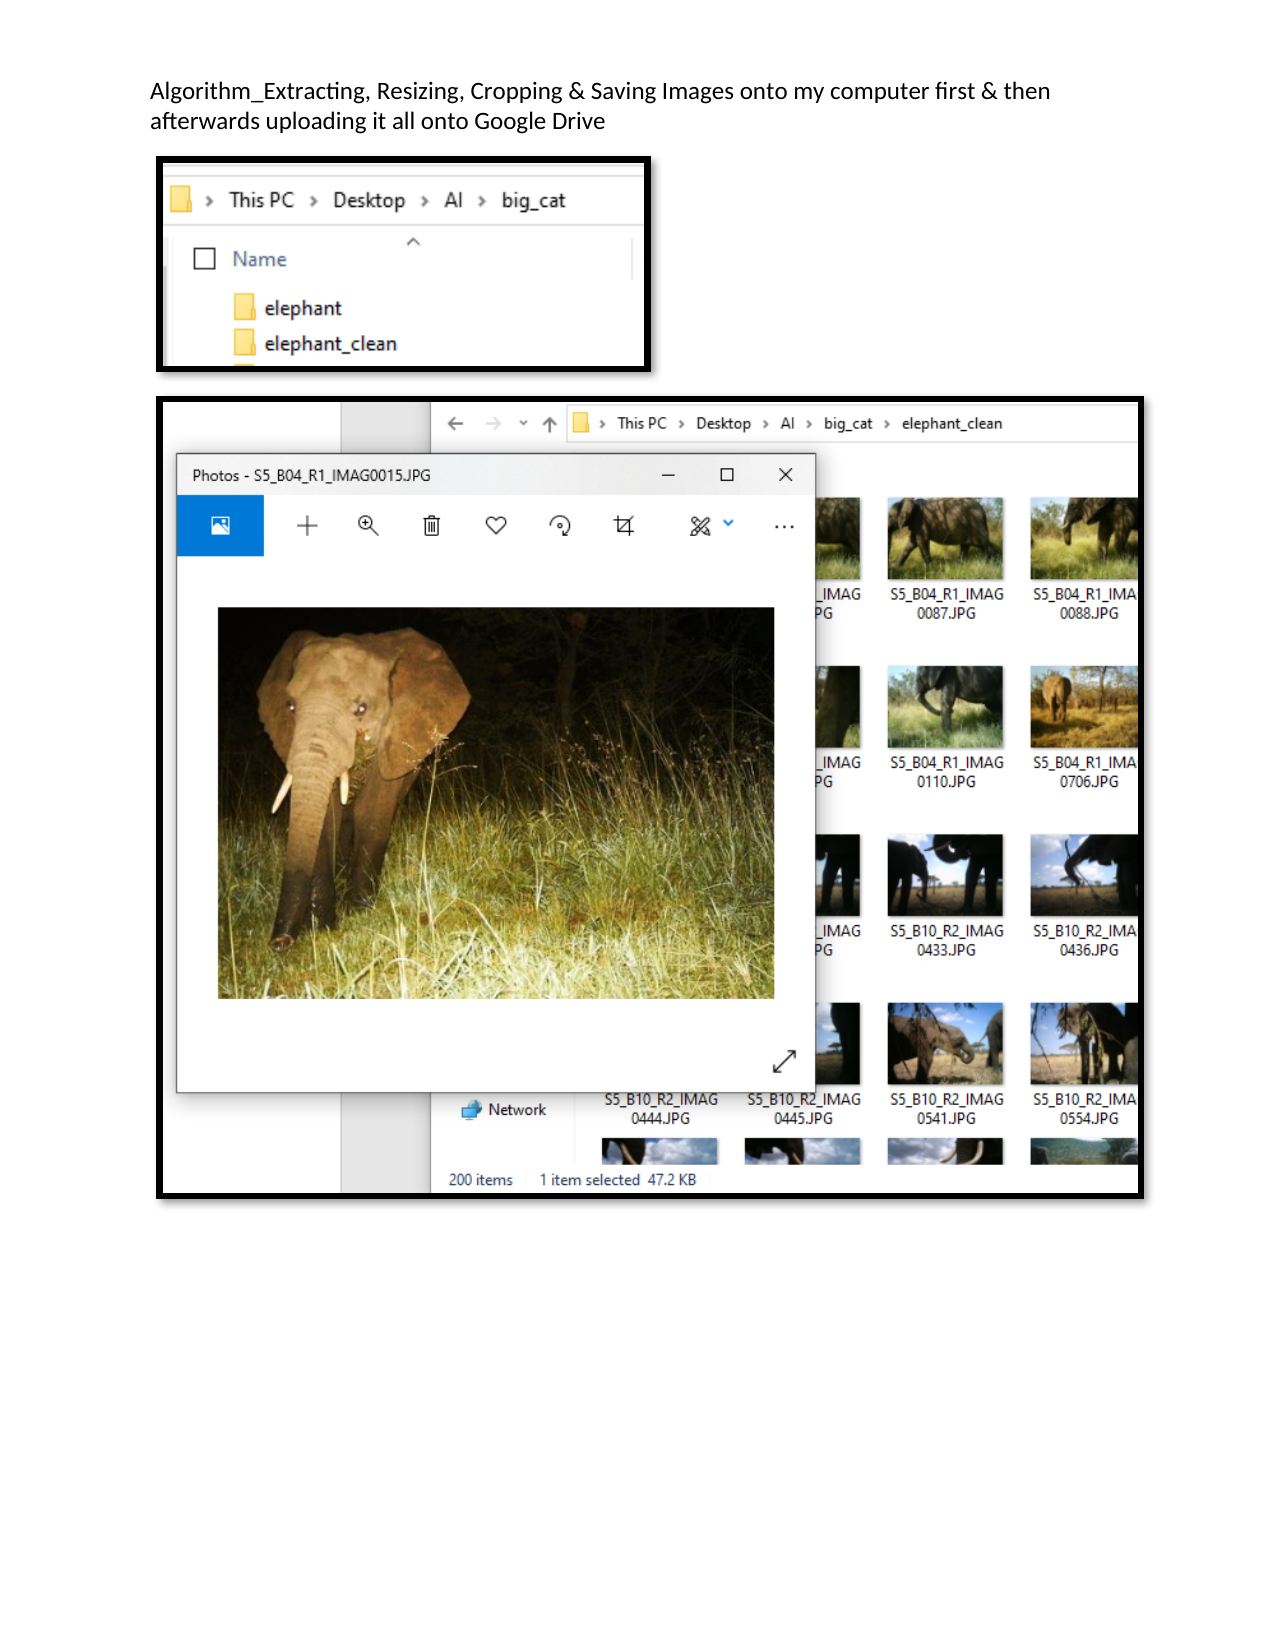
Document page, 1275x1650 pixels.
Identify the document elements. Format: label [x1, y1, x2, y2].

picture [163, 402, 1138, 1193]
picture [163, 163, 644, 366]
